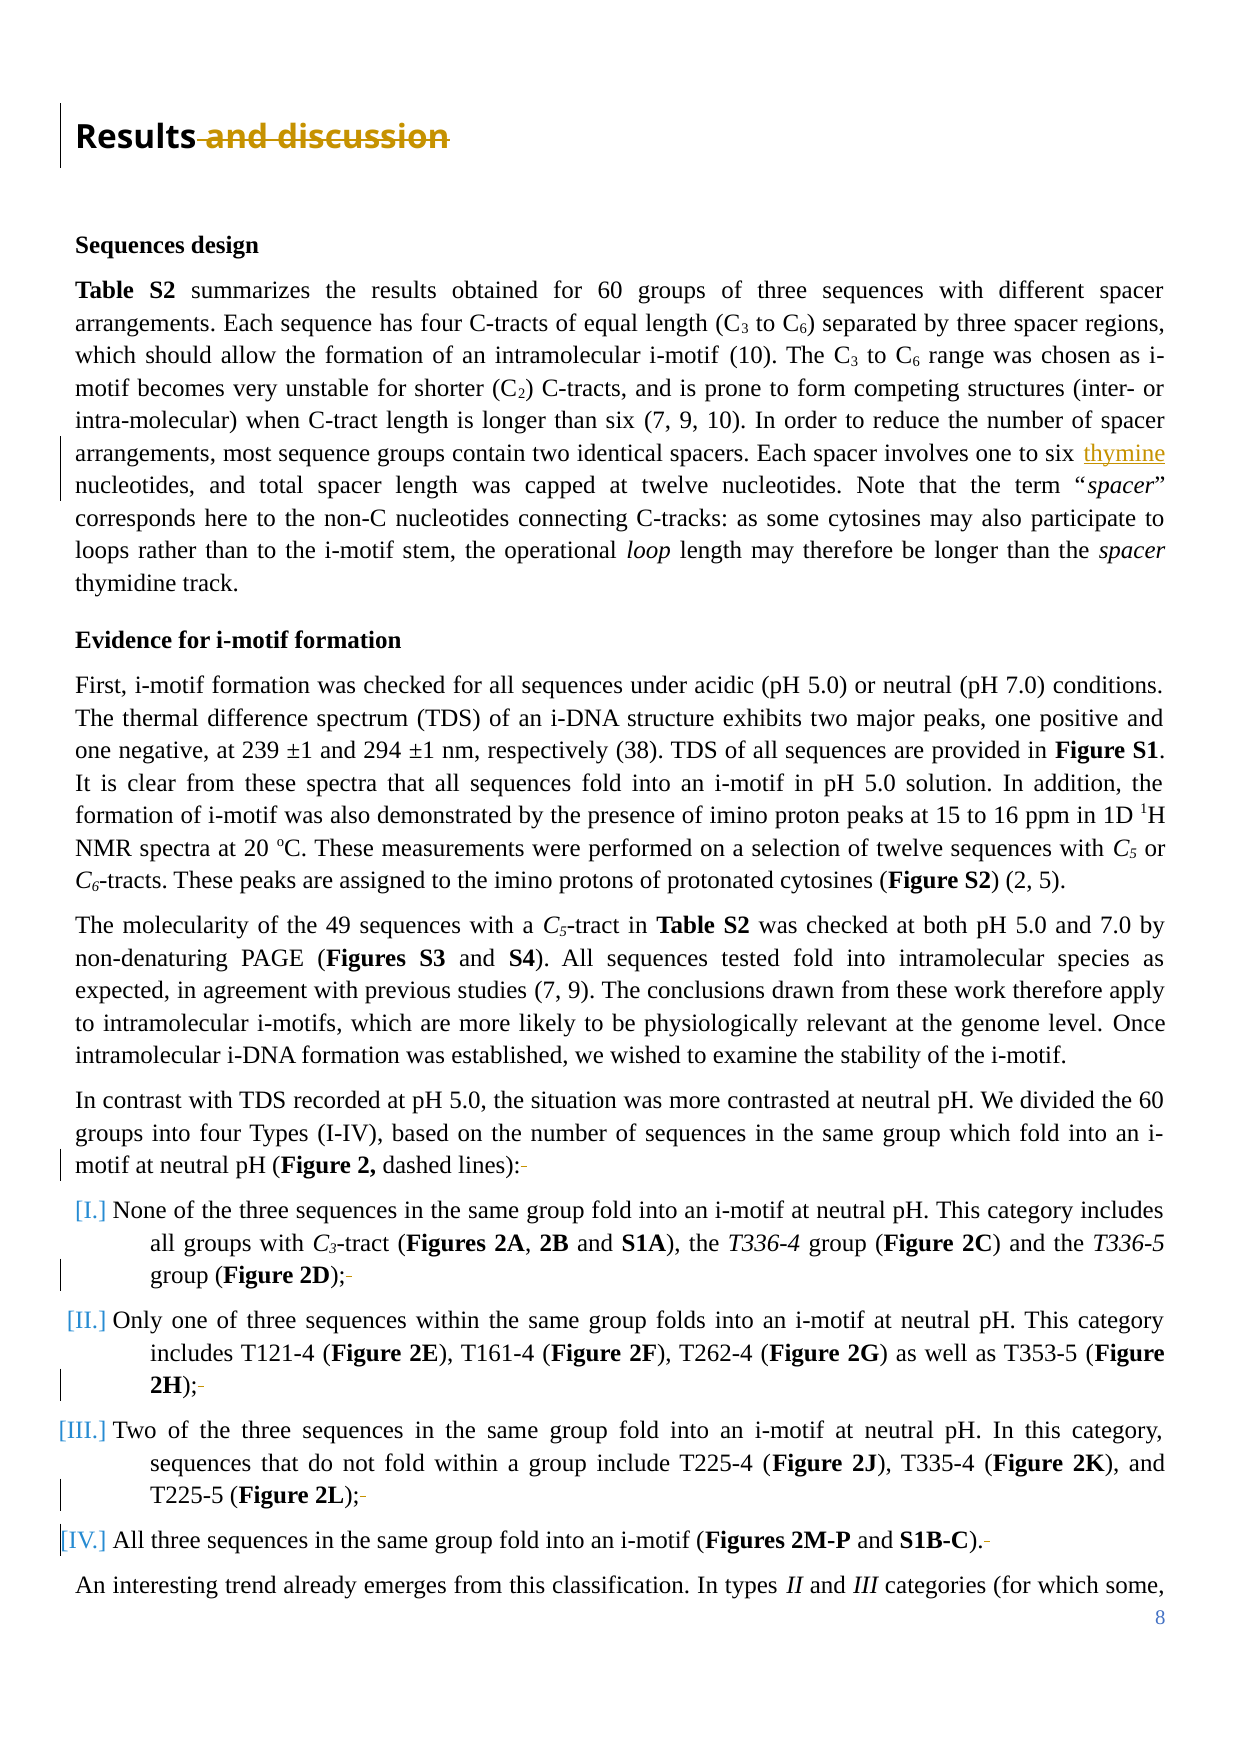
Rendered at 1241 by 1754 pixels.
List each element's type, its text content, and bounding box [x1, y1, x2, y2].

list None of the three sequences in the same group fold into an i-motif at neutral pH. This category includes all groups with C3-tract (Figures 2A, 2B and S1A), the T336-4 group (Figure 2C) and the T336-5 group (Figure 2D); [112, 1193, 1165, 1291]
subtitle Results [75, 103, 1165, 168]
text Sequences design [75, 228, 1165, 261]
list Only one of three sequences within the same group folds into an i-motif at neutral pH. This category includes T121-4 (Figure 2E), T161-4 (Figure 2F), T262-4 (Figure 2G) as well as T353-5 (Figure 2H); [112, 1303, 1165, 1401]
text The molecularity of the 49 sequences with a C5-tract in Table S2 was checked at both pH 5.0 and 7.0 by non-denaturing PAGE (Figures S3 and S4). All sequences tested fold into intramolecular species as expected, in agreement with previous studies (7, 9). The conclusions drawn from these work therefore apply to intramolecular i-motifs, which are more likely to be physiologically relevant at the genome level. Once intramolecular i-DNA formation was established, we wished to examine the stability of the i-motif. [75, 908, 1165, 1071]
text Table S2 summarizes the results obtained for 60 groups of three sequences with different spacer arrangements. Each sequence has four C-tracts of equal length (C3 to C6) separated by three spacer regions, which should allow the formation of an intramolecular i-motif (10). The C3 to C6 range was chosen as i-motif becomes very unstable for shorter (C2) C-tracts, and is prone to form competing structures (inter- or intra-molecular) when C-tract length is longer than six (7, 9, 10). In order to reduce the number of spacer arrangements, most sequence groups contain two identical spacers. Each spacer involves one to six nucleotides, and total spacer length was capped at twelve nucleotides. Note that the term “spacer” corresponds here to the non-C nucleotides connecting C-tracks: as some cytosines may also participate to loops rather than to the i-motif stem, the operational loop length may therefore be longer than the spacer thymidine track. [75, 273, 1165, 598]
text In contrast with TDS recorded at pH 5.0, the situation was more contrasted at neutral pH. We divided the 60 groups into four Types (I-IV), based on the number of sequences in the same group which fold into an i-motif at neutral pH (Figure 2, dashed lines): [75, 1083, 1165, 1181]
text First, i-motif formation was checked for all sequences under acidic (pH 5.0) or neutral (pH 7.0) conditions. The thermal difference spectrum (TDS) of an i-DNA structure exhibits two major peaks, one positive and one negative, at 239 ±1 and 294 ±1 nm, respectively (38). TDS of all sequences are provided in Figure S1. It is clear from these spectra that all sequences fold into an i-motif in pH 5.0 solution. In addition, the formation of i-motif was also demonstrated by the presence of imino proton peaks at 15 to 16 ppm in 1D 1H NMR spectra at 20 oC. These measurements were performed on a selection of twelve sequences with C5 or C6-tracts. These peaks are assigned to the imino protons of protonated cytosines (Figure S2) (2, 5). [75, 668, 1165, 896]
list All three sequences in the same group fold into an i-motif (Figures 2M-P and S1B-C). [112, 1523, 1165, 1556]
list Two of the three sequences in the same group fold into an i-motif at neutral pH. In this category, sequences that do not fold within a group include T225-4 (Figure 2J), T335-4 (Figure 2K), and T225-5 (Figure 2L); [112, 1413, 1165, 1511]
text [75, 1568, 1165, 1601]
text Evidence for i-motif formation [75, 623, 1165, 656]
